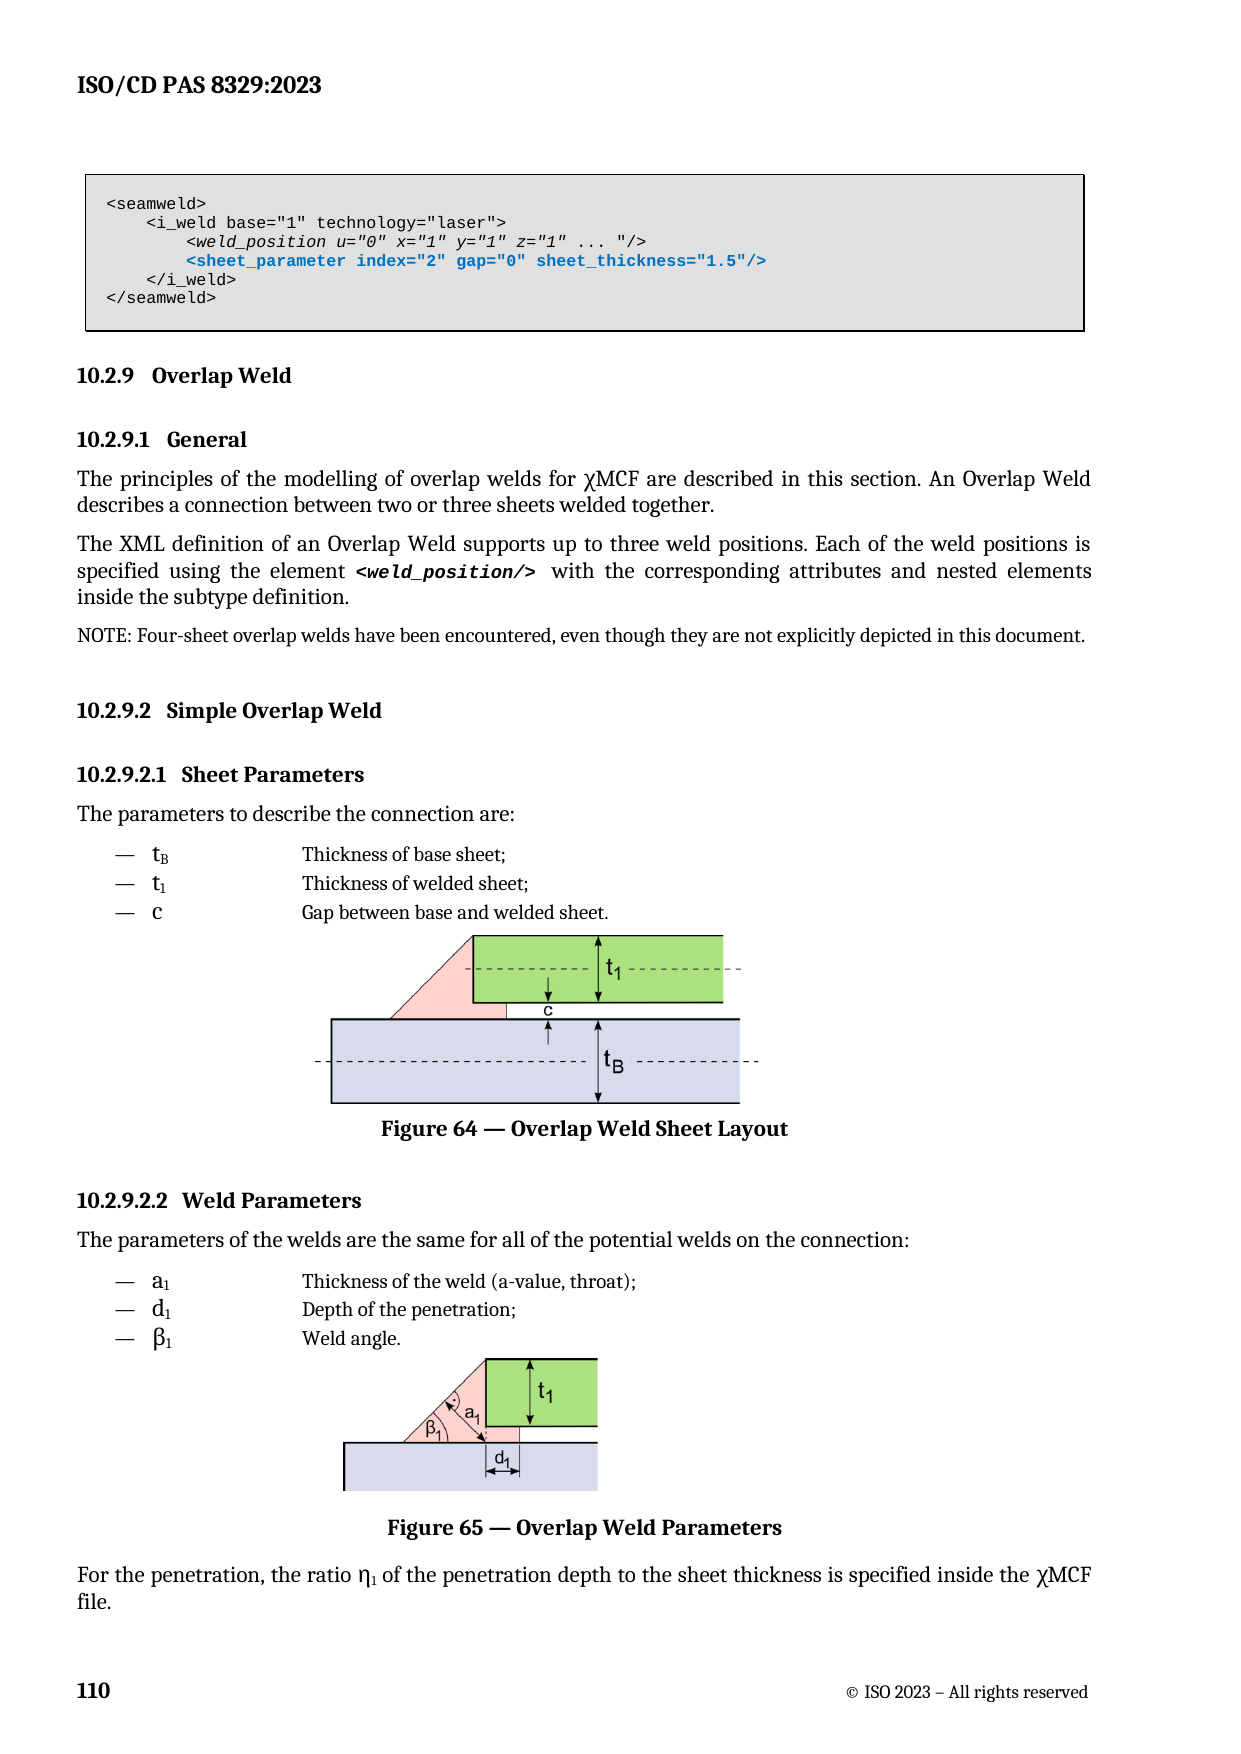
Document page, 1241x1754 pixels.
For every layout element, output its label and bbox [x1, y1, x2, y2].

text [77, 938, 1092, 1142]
picture [315, 935, 759, 1104]
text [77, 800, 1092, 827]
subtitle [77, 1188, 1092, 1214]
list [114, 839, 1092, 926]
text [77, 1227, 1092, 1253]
picture [343, 1358, 598, 1491]
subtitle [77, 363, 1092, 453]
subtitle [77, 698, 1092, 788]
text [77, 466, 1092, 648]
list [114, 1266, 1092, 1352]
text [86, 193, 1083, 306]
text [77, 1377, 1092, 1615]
